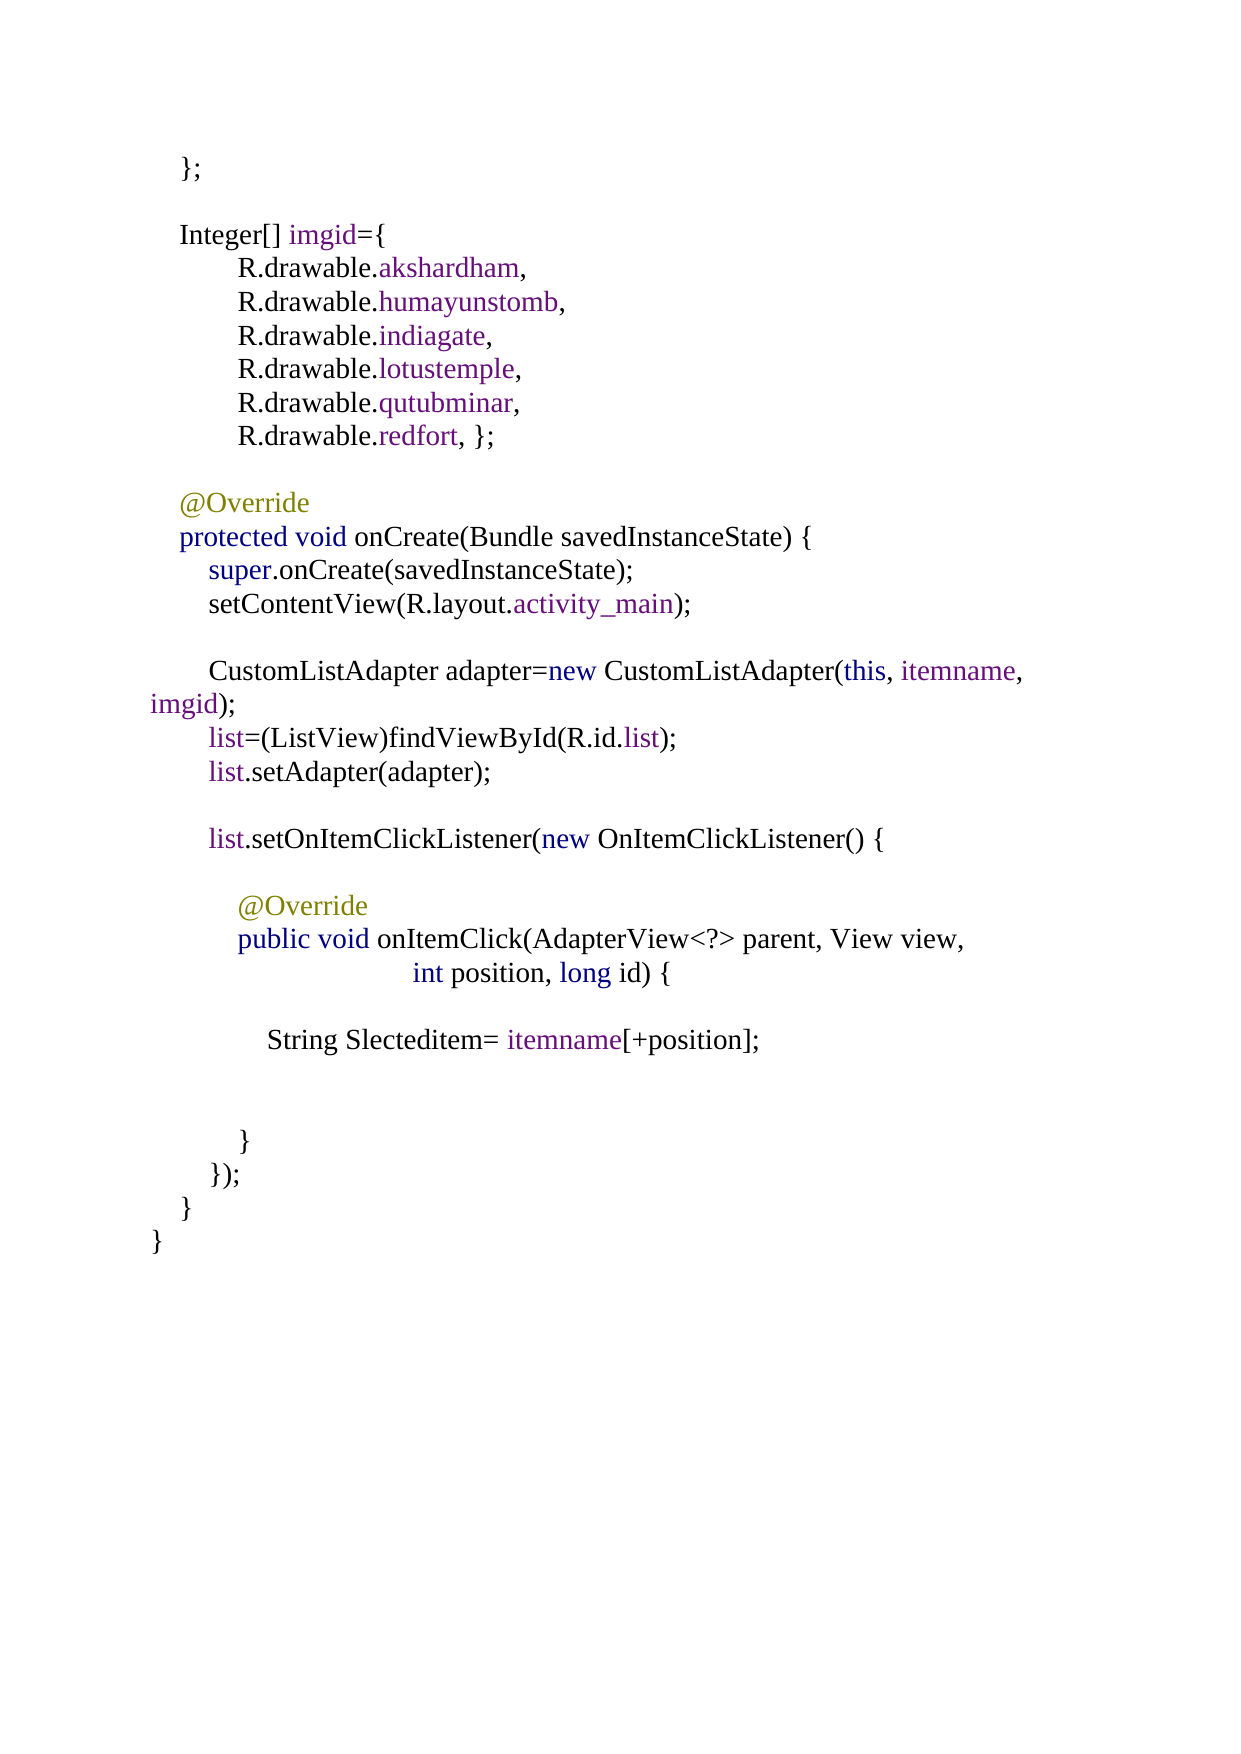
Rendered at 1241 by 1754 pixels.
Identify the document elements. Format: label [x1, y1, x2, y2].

text [150, 150, 1090, 1281]
